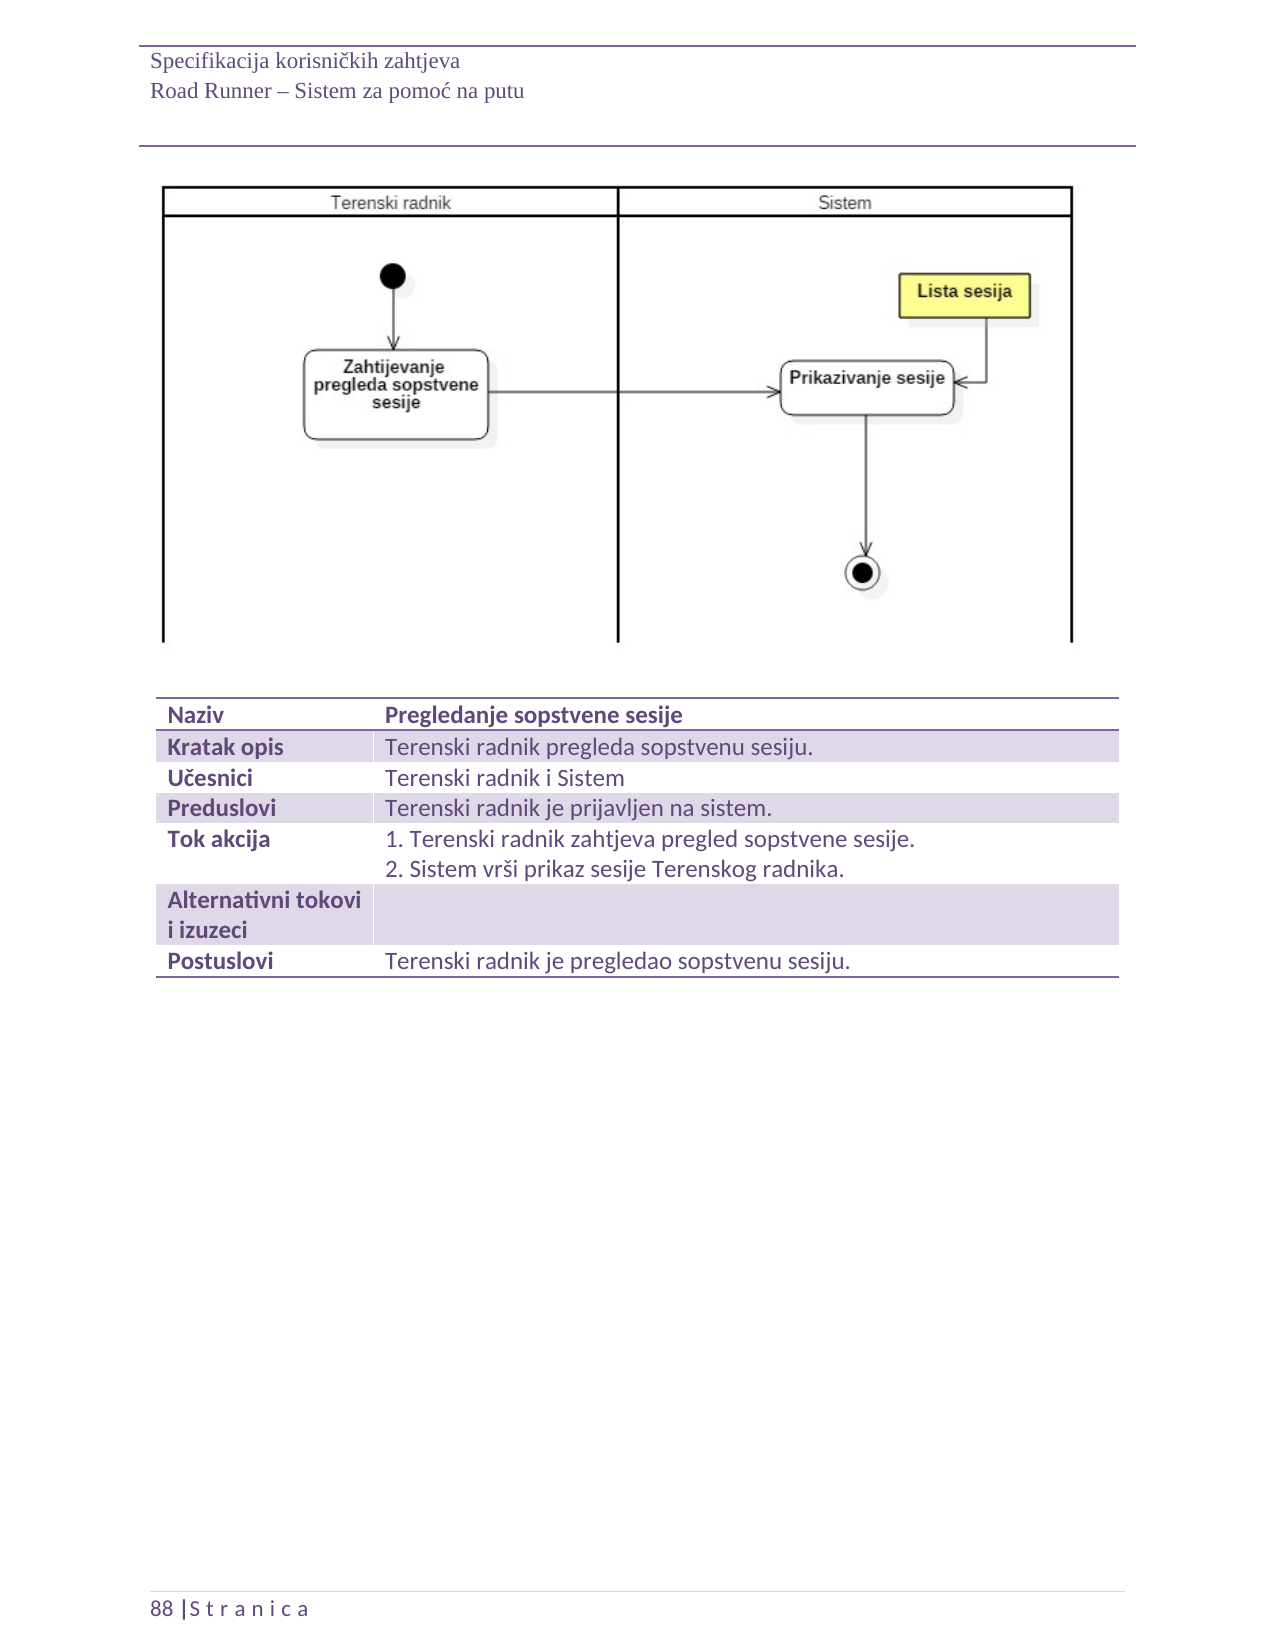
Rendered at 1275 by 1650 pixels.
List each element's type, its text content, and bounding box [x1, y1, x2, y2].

table_cell Terenski radnik i Sistem [374, 762, 1119, 792]
table_cell Postuslovi [156, 945, 373, 976]
table_cell [374, 884, 1119, 945]
table_cell Alternativni tokovi i izuzeci [156, 884, 373, 945]
table_cell 1. Terenski radnik zahtjeva pregled sopstvene sesije. 2. Sistem vrši prikaz sesije Terenskog radnika. [374, 823, 1119, 884]
table_cell Terenski radnik pregleda sopstvenu sesiju. [374, 731, 1119, 762]
table_cell Terenski radnik je prijavljen na sistem. [374, 793, 1119, 823]
table_cell Kratak opis [156, 731, 373, 762]
table_cell Učesnici [156, 762, 373, 792]
table_header Naziv [156, 699, 373, 729]
table_cell Tok akcija [156, 823, 373, 884]
table_header Pregledanje sopstvene sesije [374, 699, 1119, 729]
picture [150, 174, 1125, 697]
table_cell Preduslovi [156, 793, 373, 823]
table_cell Terenski radnik je pregledao sopstvenu sesiju. [374, 945, 1119, 976]
